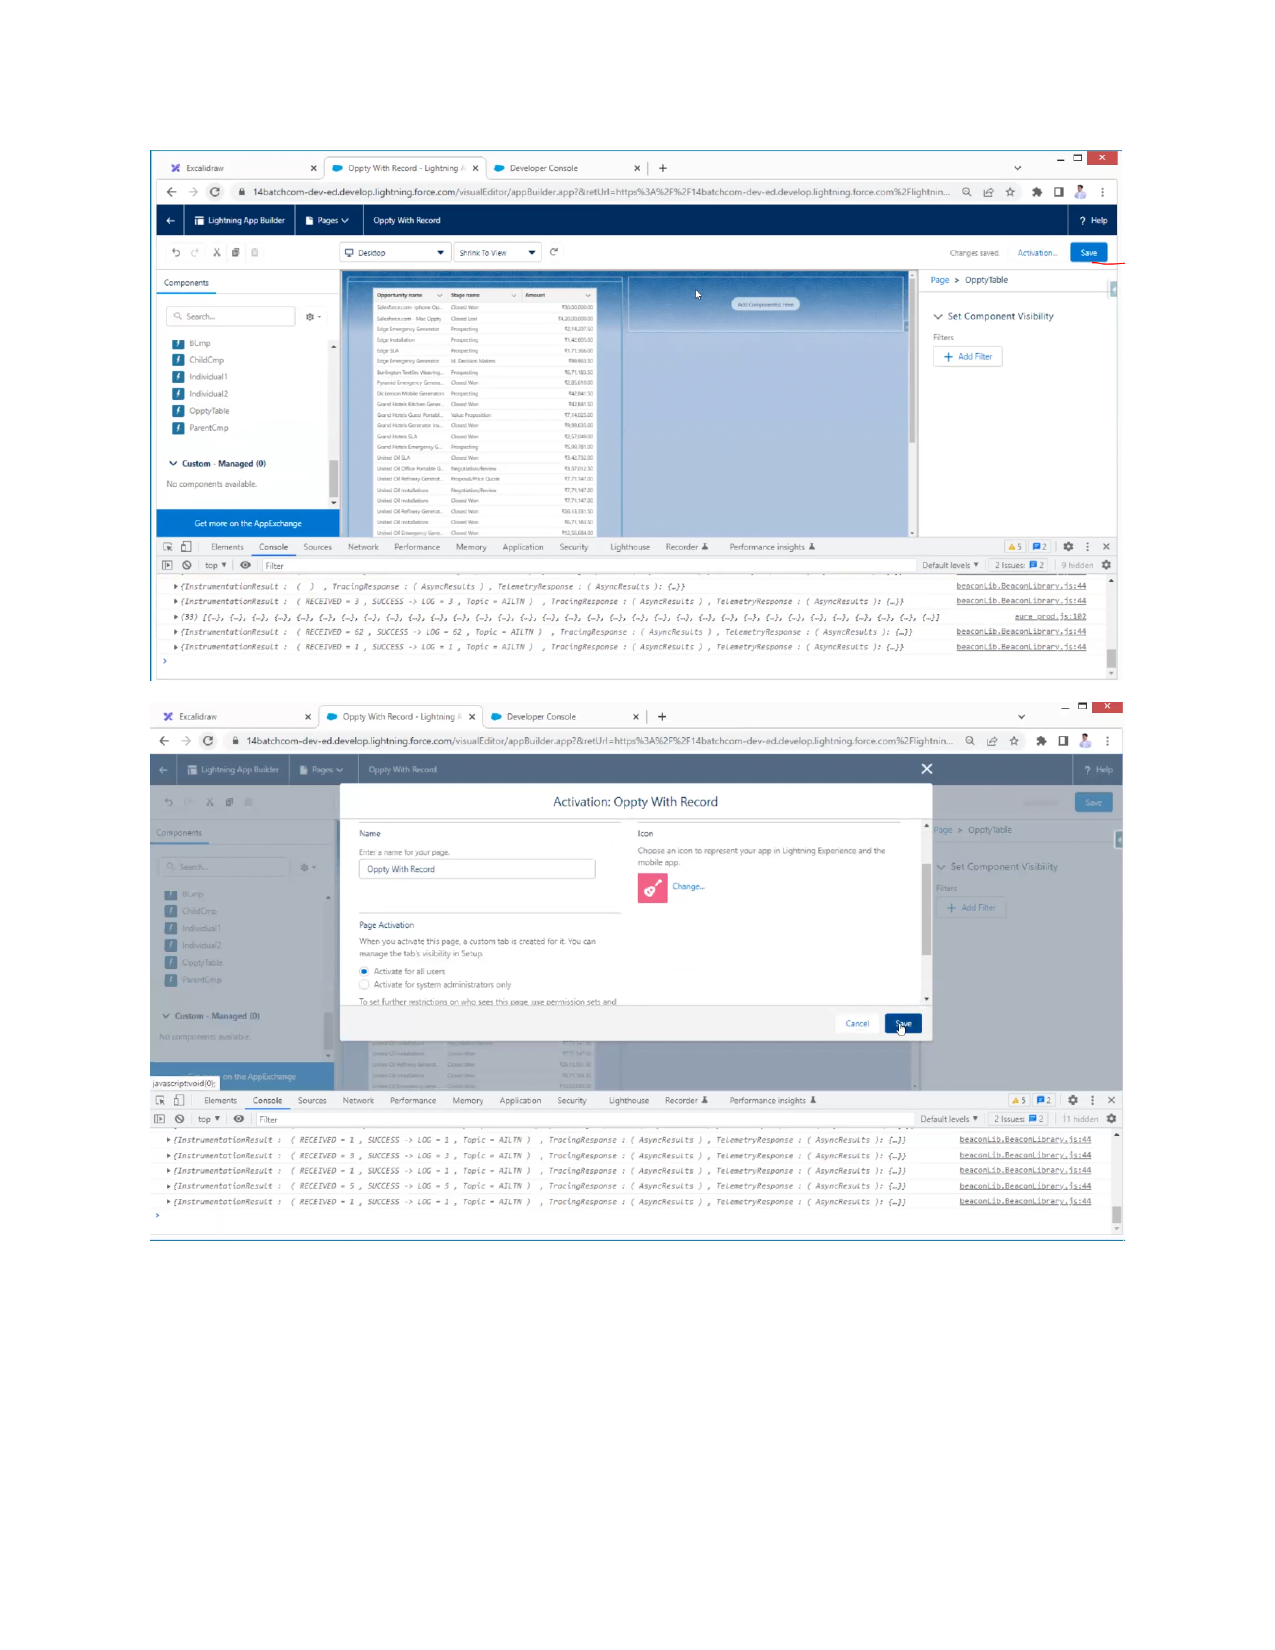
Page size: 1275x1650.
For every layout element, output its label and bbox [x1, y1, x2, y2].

picture [150, 702, 1125, 1241]
picture [150, 150, 1125, 681]
